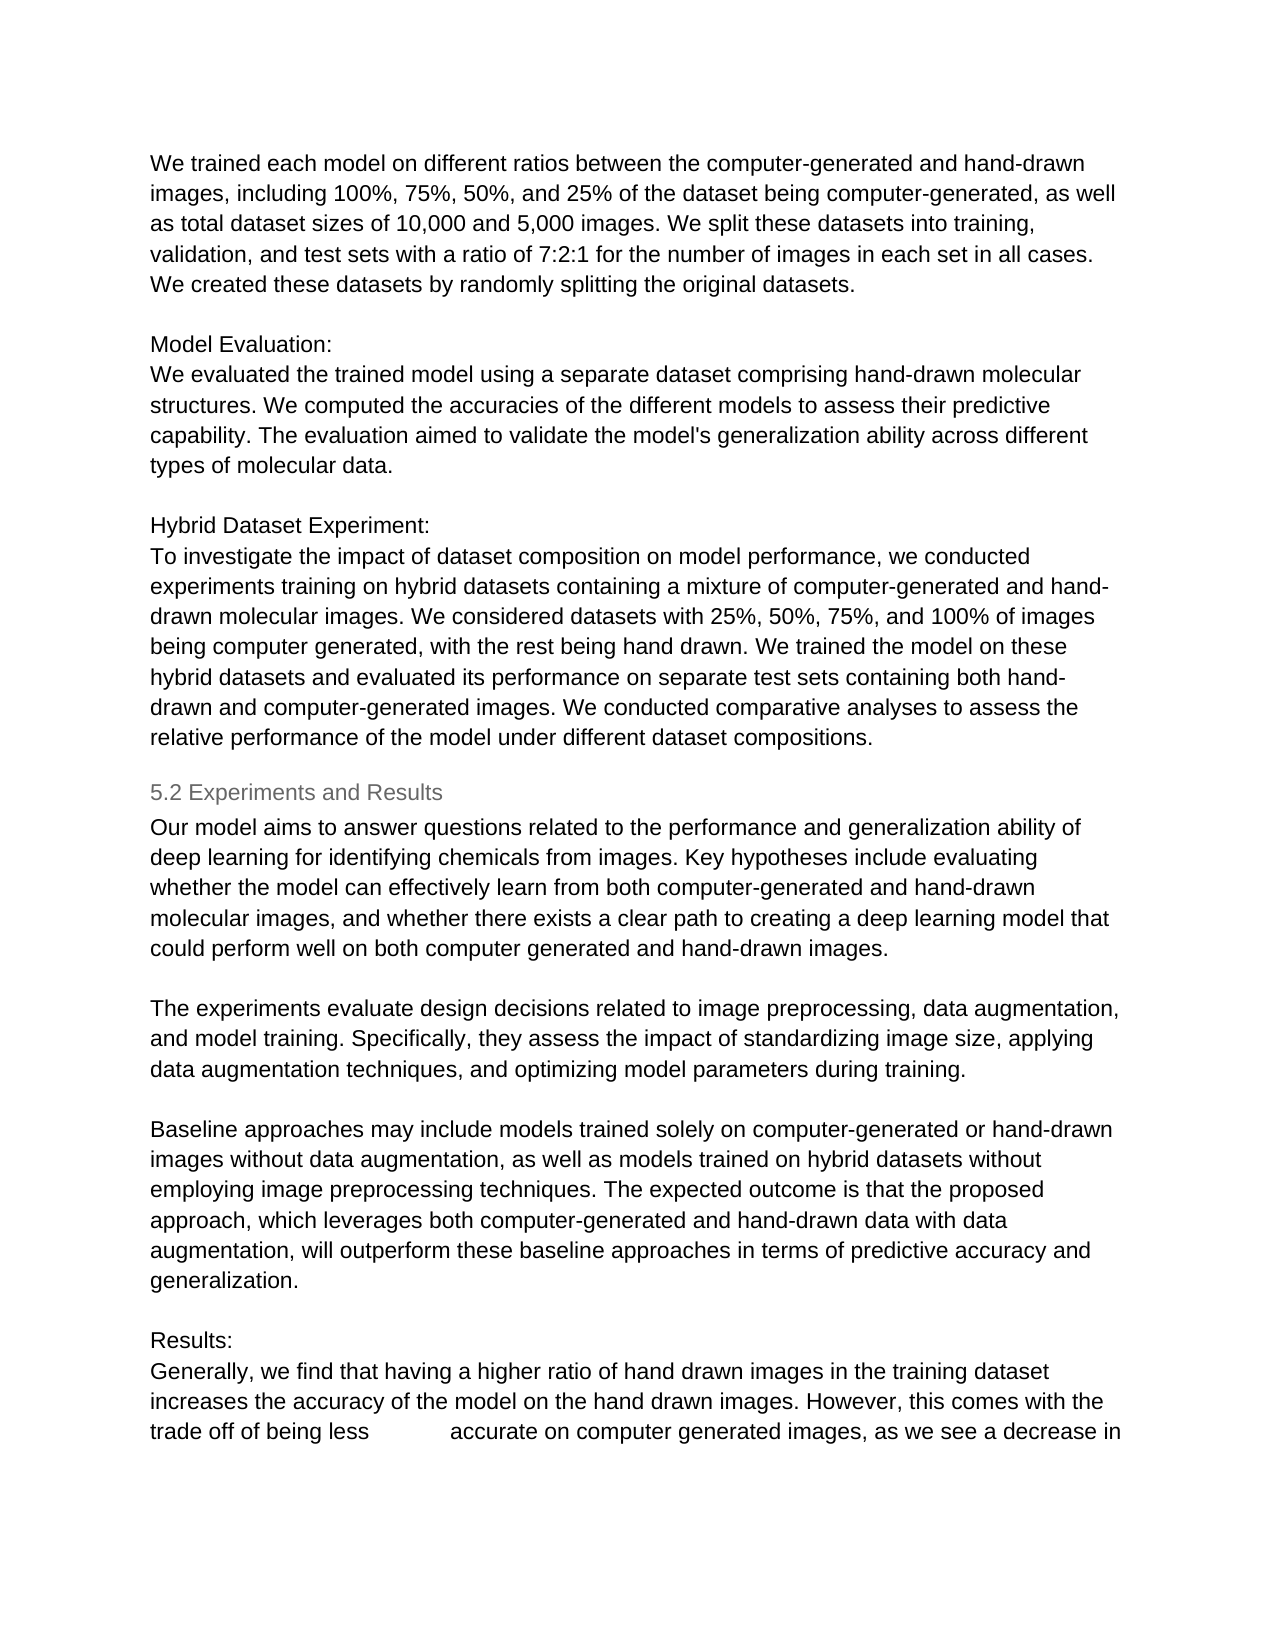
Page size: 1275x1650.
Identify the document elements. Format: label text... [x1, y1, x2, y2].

text We evaluated the trained model using a separate dataset comprising hand-drawn molecular structures. We computed the accuracies of the different models to assess their predictive capability. The evaluation aimed to validate the model's generalization ability across different types of molecular data. [150, 361, 1125, 478]
subtitle 5.2 Experiments and Results [150, 779, 1125, 806]
text Hybrid Dataset Experiment: [150, 512, 1125, 539]
text To investigate the impact of dataset composition on model performance, we conducted experiments training on hybrid datasets containing a mixture of computer-generated and hand-drawn molecular images. We considered datasets with 25%, 50%, 75%, and 100% of images being computer generated, with the rest being hand drawn. We trained the model on these hybrid datasets and evaluated its performance on separate test sets containing both hand-drawn and computer-generated images. We conducted comparative analyses to assess the relative performance of the model under different dataset compositions. [150, 543, 1125, 750]
text We trained each model on different ratios between the computer-generated and hand-drawn images, including 100%, 75%, 50%, and 25% of the dataset being computer-generated, as well as total dataset sizes of 10,000 and 5,000 images. We split these datasets into training, validation, and test sets with a ratio of 7:2:1 for the number of images in each set in all cases. We created these datasets by randomly splitting the original datasets. [150, 150, 1125, 297]
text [150, 1358, 1125, 1444]
text Baseline approaches may include models trained solely on computer-generated or hand-drawn images without data augmentation, as well as models trained on hybrid datasets without employing image preprocessing techniques. The expected outcome is that the proposed approach, which leverages both computer-generated and hand-drawn data with data augmentation, will outperform these baseline approaches in terms of predictive accuracy and generalization. [150, 1116, 1125, 1293]
text The experiments evaluate design decisions related to image preprocessing, data augmentation, and model training. Specifically, they assess the impact of standardizing image size, applying data augmentation techniques, and optimizing model parameters during training. [150, 995, 1125, 1082]
text Results: [150, 1327, 1125, 1354]
text Model Evaluation: [150, 331, 1125, 358]
text Our model aims to answer questions related to the performance and generalization ability of deep learning for identifying chemicals from images. Key hypotheses include evaluating whether the model can effectively learn from both computer-generated and hand-drawn molecular images, and whether there exists a clear path to creating a deep learning model that could perform well on both computer generated and hand-drawn images. [150, 814, 1125, 961]
